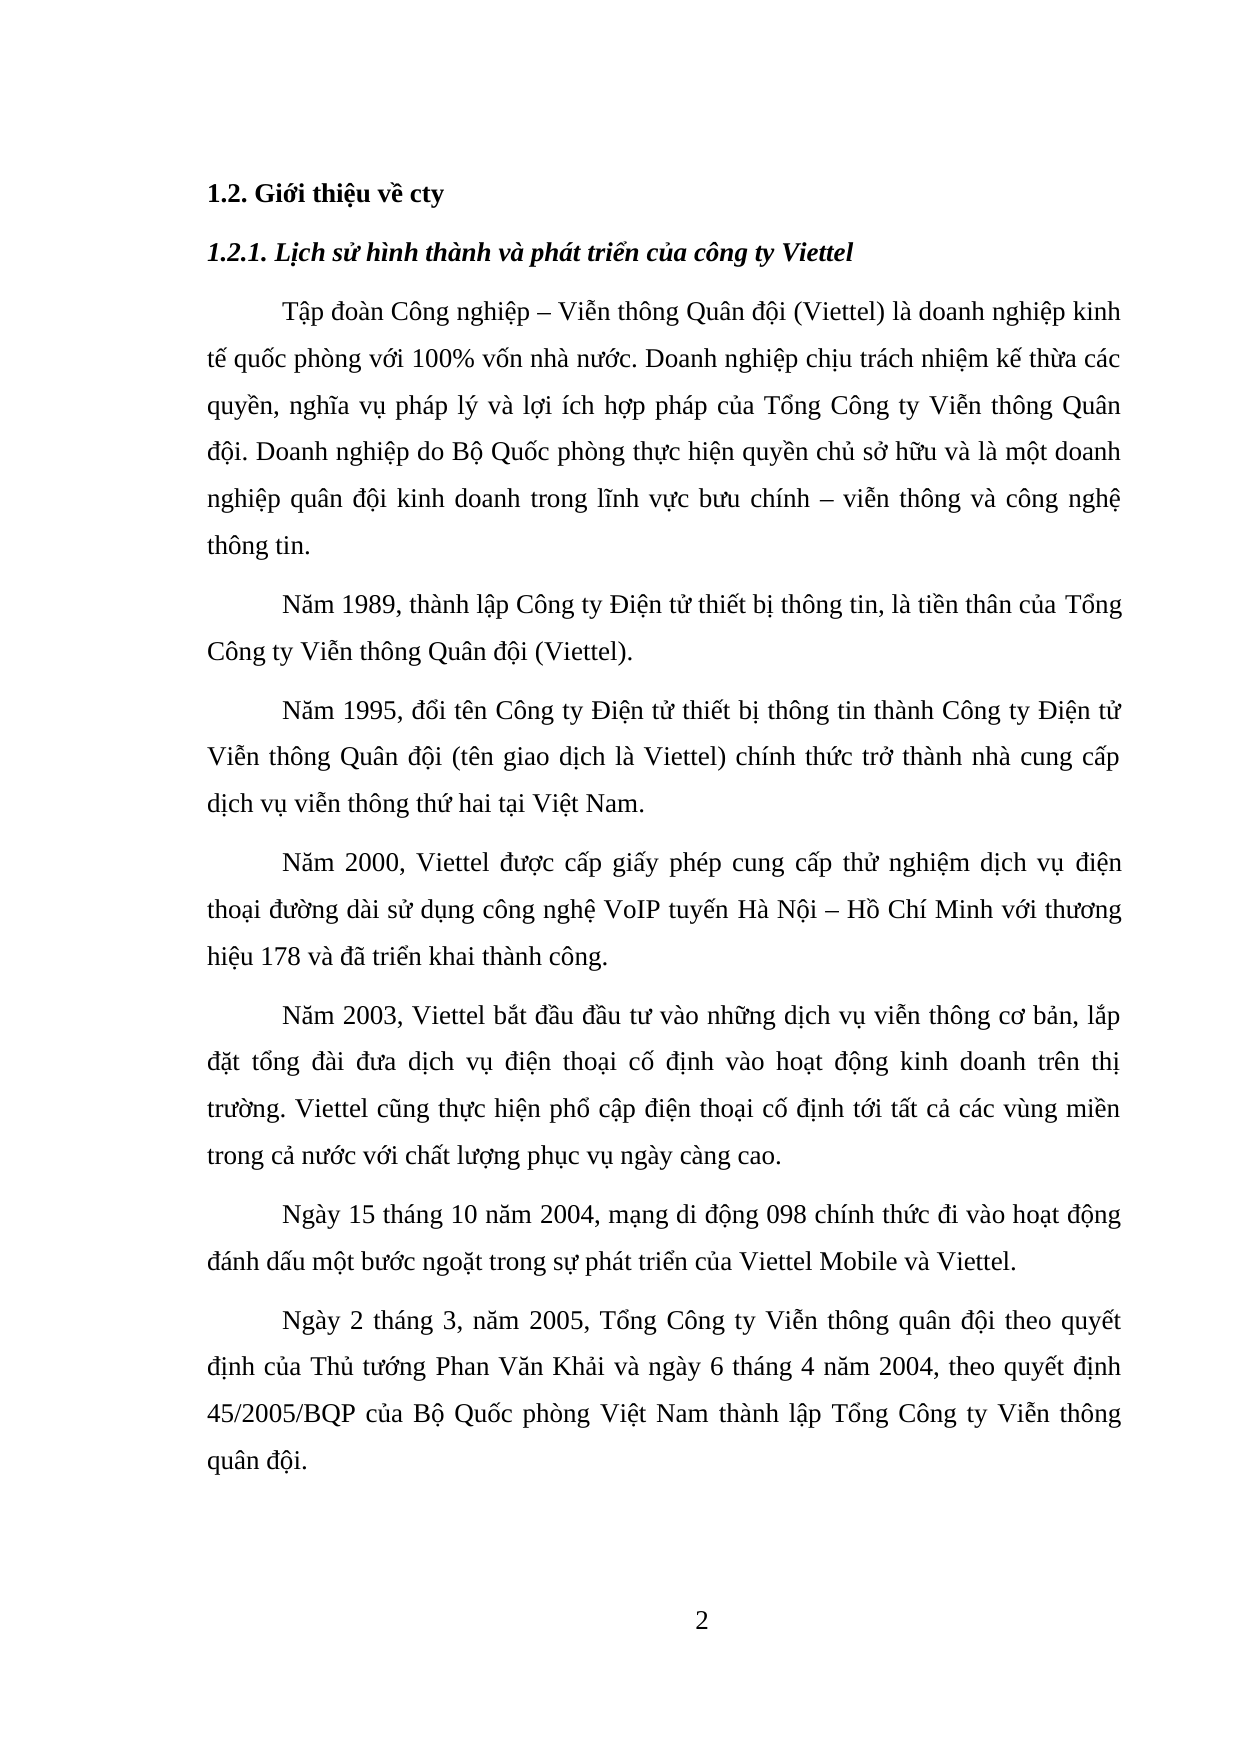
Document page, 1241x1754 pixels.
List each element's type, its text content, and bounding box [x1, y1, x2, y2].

text Năm 1995, đổi tên Công ty Điện tử thiết bị thông tin thành Công ty Điện tử Viễn thông Quân đội (tên giao dịch là Viettel) chính thức trở thành nhà cung cấp dịch vụ viễn thông thứ hai tại Việt Nam. [207, 694, 1122, 818]
text Năm 2000, Viettel được cấp giấy phép cung cấp thử nghiệm dịch vụ điện thoại đường dài sử dụng công nghệ VoIP tuyến Hà Nội – Hồ Chí Minh với thương hiệu 178 và đã triển khai thành công. [207, 846, 1122, 971]
text Ngày 15 tháng 10 năm 2004, mạng di động 098 chính thức đi vào hoạt động đánh dấu một bước ngoặt trong sự phát triển của Viettel Mobile và Viettel. [207, 1198, 1122, 1276]
text Ngày 2 tháng 3, năm 2005, Tổng Công ty Viễn thông quân đội theo quyết định của Thủ tướng Phan Văn Khải và ngày 6 tháng 4 năm 2004, theo quyết định 45/2005/BQP của Bộ Quốc phòng Việt Nam thành lập Tổng Công ty Viễn thông quân đội. [207, 1304, 1122, 1475]
subtitle 1.2. Giới thiệu về cty [207, 177, 1122, 208]
text Tập đoàn Công nghiệp – Viễn thông Quân đội (Viettel) là doanh nghiệp kinh tế quốc phòng với 100% vốn nhà nước. Doanh nghiệp chịu trách nhiệm kế thừa các quyền, nghĩa vụ pháp lý và lợi ích hợp pháp của Tổng Công ty Viễn thông Quân đội. Doanh nghiệp do Bộ Quốc phòng thực hiện quyền chủ sở hữu và là một doanh nghiệp quân đội kinh doanh trong lĩnh vực bưu chính – viễn thông và công nghệ thông tin. [207, 296, 1122, 560]
text Năm 1989, thành lập Công ty Điện tử thiết bị thông tin, là tiền thân của Tổng Công ty Viễn thông Quân đội (Viettel). [207, 588, 1122, 666]
text Năm 2003, Viettel bắt đầu đầu tư vào những dịch vụ viễn thông cơ bản, lắp đặt tổng đài đưa dịch vụ điện thoại cố định vào hoạt động kinh doanh trên thị trường. Viettel cũng thực hiện phổ cập điện thoại cố định tới tất cả các vùng miền trong cả nước với chất lượng phục vụ ngày càng cao. [207, 999, 1122, 1170]
subtitle 1.2.1. Lịch sử hình thành và phát triển của công ty Viettel [207, 236, 1122, 267]
